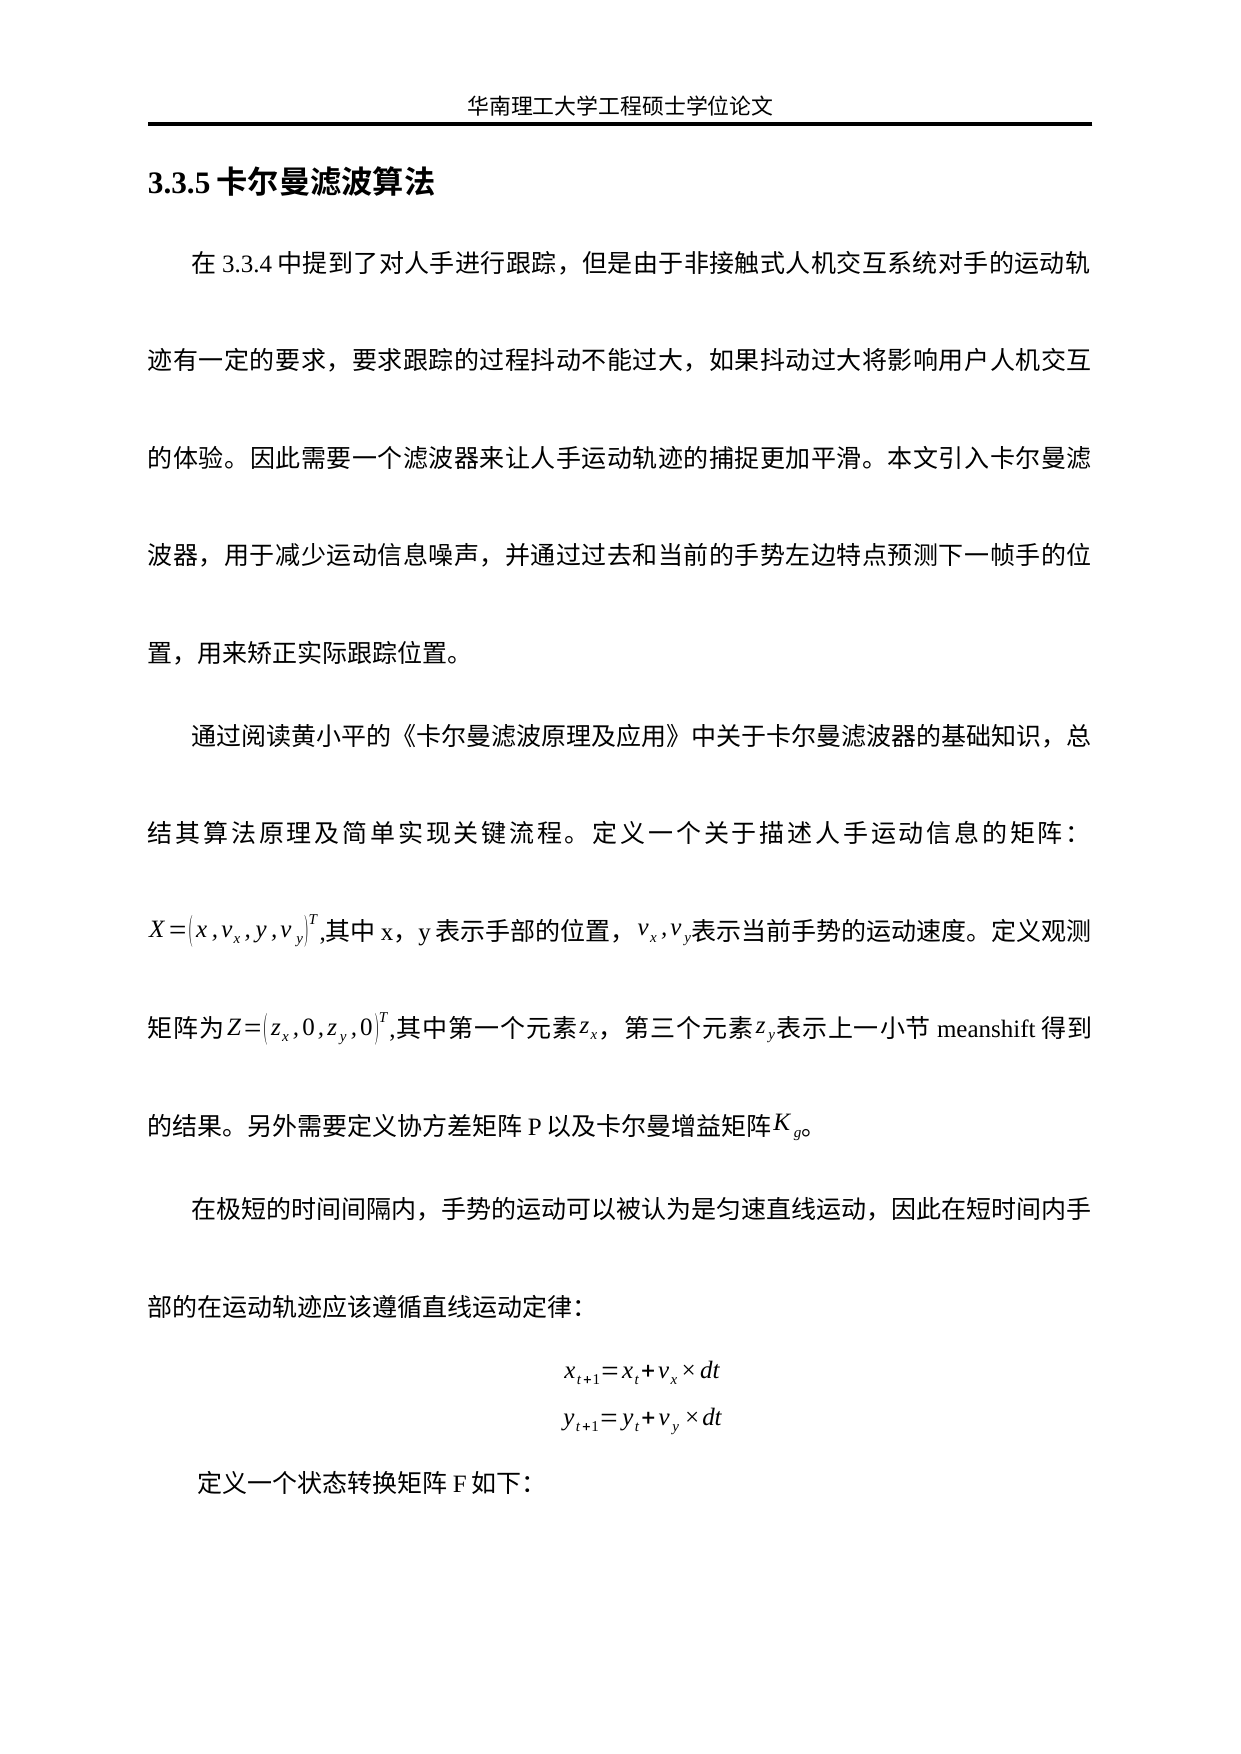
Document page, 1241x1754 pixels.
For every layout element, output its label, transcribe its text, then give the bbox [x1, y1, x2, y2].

text 在3.3.4中提到了对人手进行跟踪，但是由于非接触式人机交互系统对手的运动轨迹有一定的要求，要求跟踪的过程抖动不能过大，如果抖动过大将影响用户人机交互的体验。因此需要一个滤波器来让人手运动轨迹的捕捉更加平滑。本文引入卡尔曼滤波器，用于减少运动信息噪声，并通过过去和当前的手势左边特点预测下一帧手的位置，用来矫正实际跟踪位置。 [148, 229, 1092, 684]
text 通过阅读黄小平的《卡尔曼滤波原理及应用》中关于卡尔曼滤波器的基础知识，总结其算法原理及简单实现关键流程。定义一个关于描述人手运动信息的矩阵：,其中x，y表示手部的位置，表示当前手势的运动速度。定义观测矩阵为,其中第一个元素，第三个元素表示上一小节meanshift得到的结果。另外需要定义协方差矩阵P以及卡尔曼增益矩阵。 [148, 702, 1092, 1157]
text 定义一个状态转换矩阵F如下： [148, 1449, 1092, 1514]
text 在极短的时间间隔内，手势的运动可以被认为是匀速直线运动，因此在短时间内手部的在运动轨迹应该遵循直线运动定律： [148, 1175, 1092, 1338]
subtitle 3.3.5卡尔曼滤波算法 [148, 148, 1092, 213]
